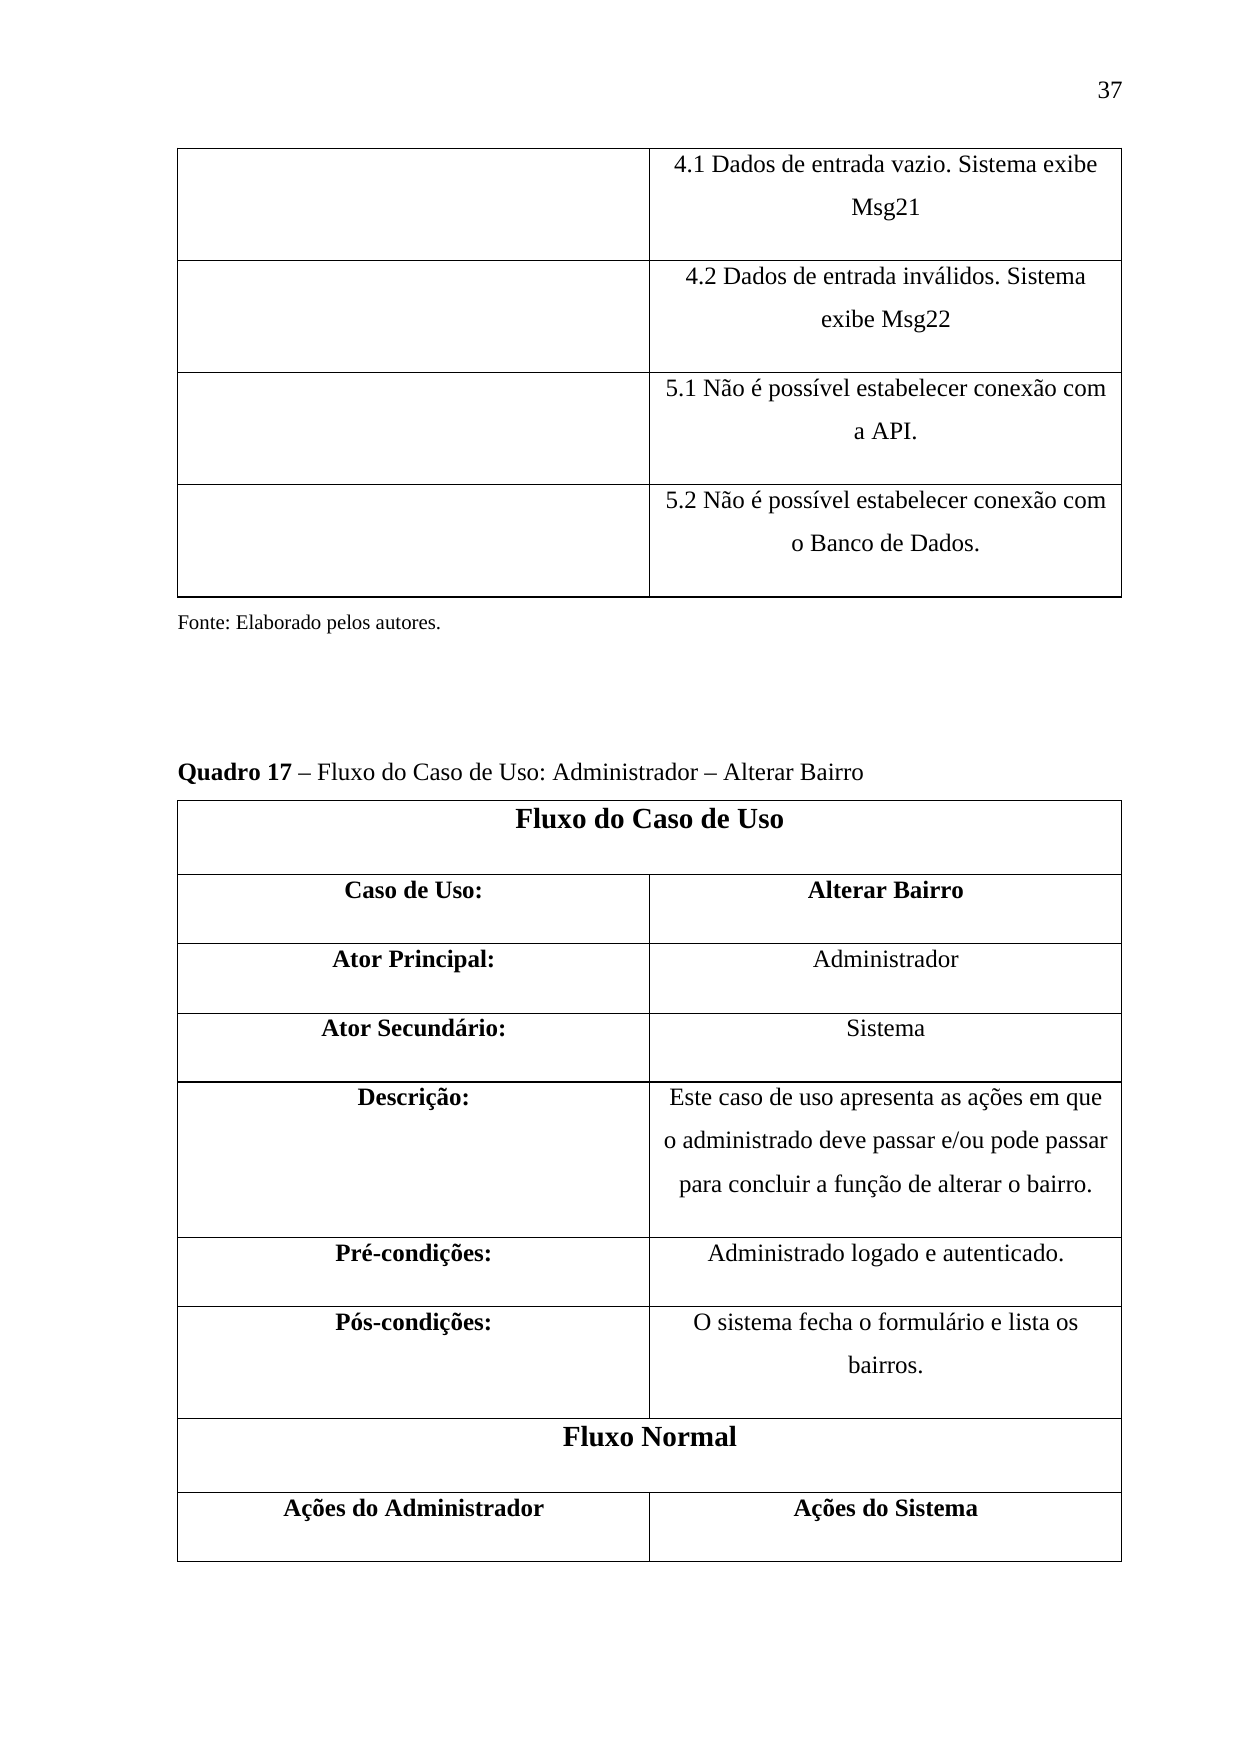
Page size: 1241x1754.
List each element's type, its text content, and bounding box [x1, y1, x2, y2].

table_cell Fluxo Normal [178, 1419, 1121, 1492]
table_cell Descrição: [178, 1083, 649, 1237]
table_cell Alterar Bairro [650, 875, 1121, 943]
table_cell Este caso de uso apresenta as ações em que o administrado deve passar e/ou pode passar para concluir a função de alterar o bairro. [650, 1083, 1121, 1237]
table_cell 5.2 Não é possível estabelecer conexão com o Banco de Dados. [650, 485, 1121, 596]
table_cell Ações do Administrador [178, 1493, 649, 1561]
table_cell 4.1 Dados de entrada vazio. Sistema exibe Msg21 [650, 149, 1121, 260]
table_cell Administrador [650, 944, 1121, 1012]
table_cell Pós-condições: [178, 1307, 649, 1418]
table_cell Ações do Sistema [650, 1493, 1121, 1561]
table_cell Pré-condições: [178, 1238, 649, 1306]
table_cell [178, 261, 649, 372]
table_cell [178, 485, 649, 596]
table_cell Sistema [650, 1014, 1121, 1081]
table_cell Administrado logado e autenticado. [650, 1238, 1121, 1306]
table_cell 4.2 Dados de entrada inválidos. Sistema exibe Msg22 [650, 261, 1121, 372]
table_cell 5.1 Não é possível estabelecer conexão com a API. [650, 373, 1121, 484]
table_header Fluxo do Caso de Uso [178, 801, 1121, 874]
table_cell O sistema fecha o formulário e lista os bairros. [650, 1307, 1121, 1418]
text Fonte: Elaborado pelos autores. [177, 610, 1122, 634]
table_cell Caso de Uso: [178, 875, 649, 943]
table_cell Ator Principal: [178, 944, 649, 1012]
table_cell [178, 373, 649, 484]
table_cell Ator Secundário: [178, 1014, 649, 1081]
table_cell [178, 149, 649, 260]
